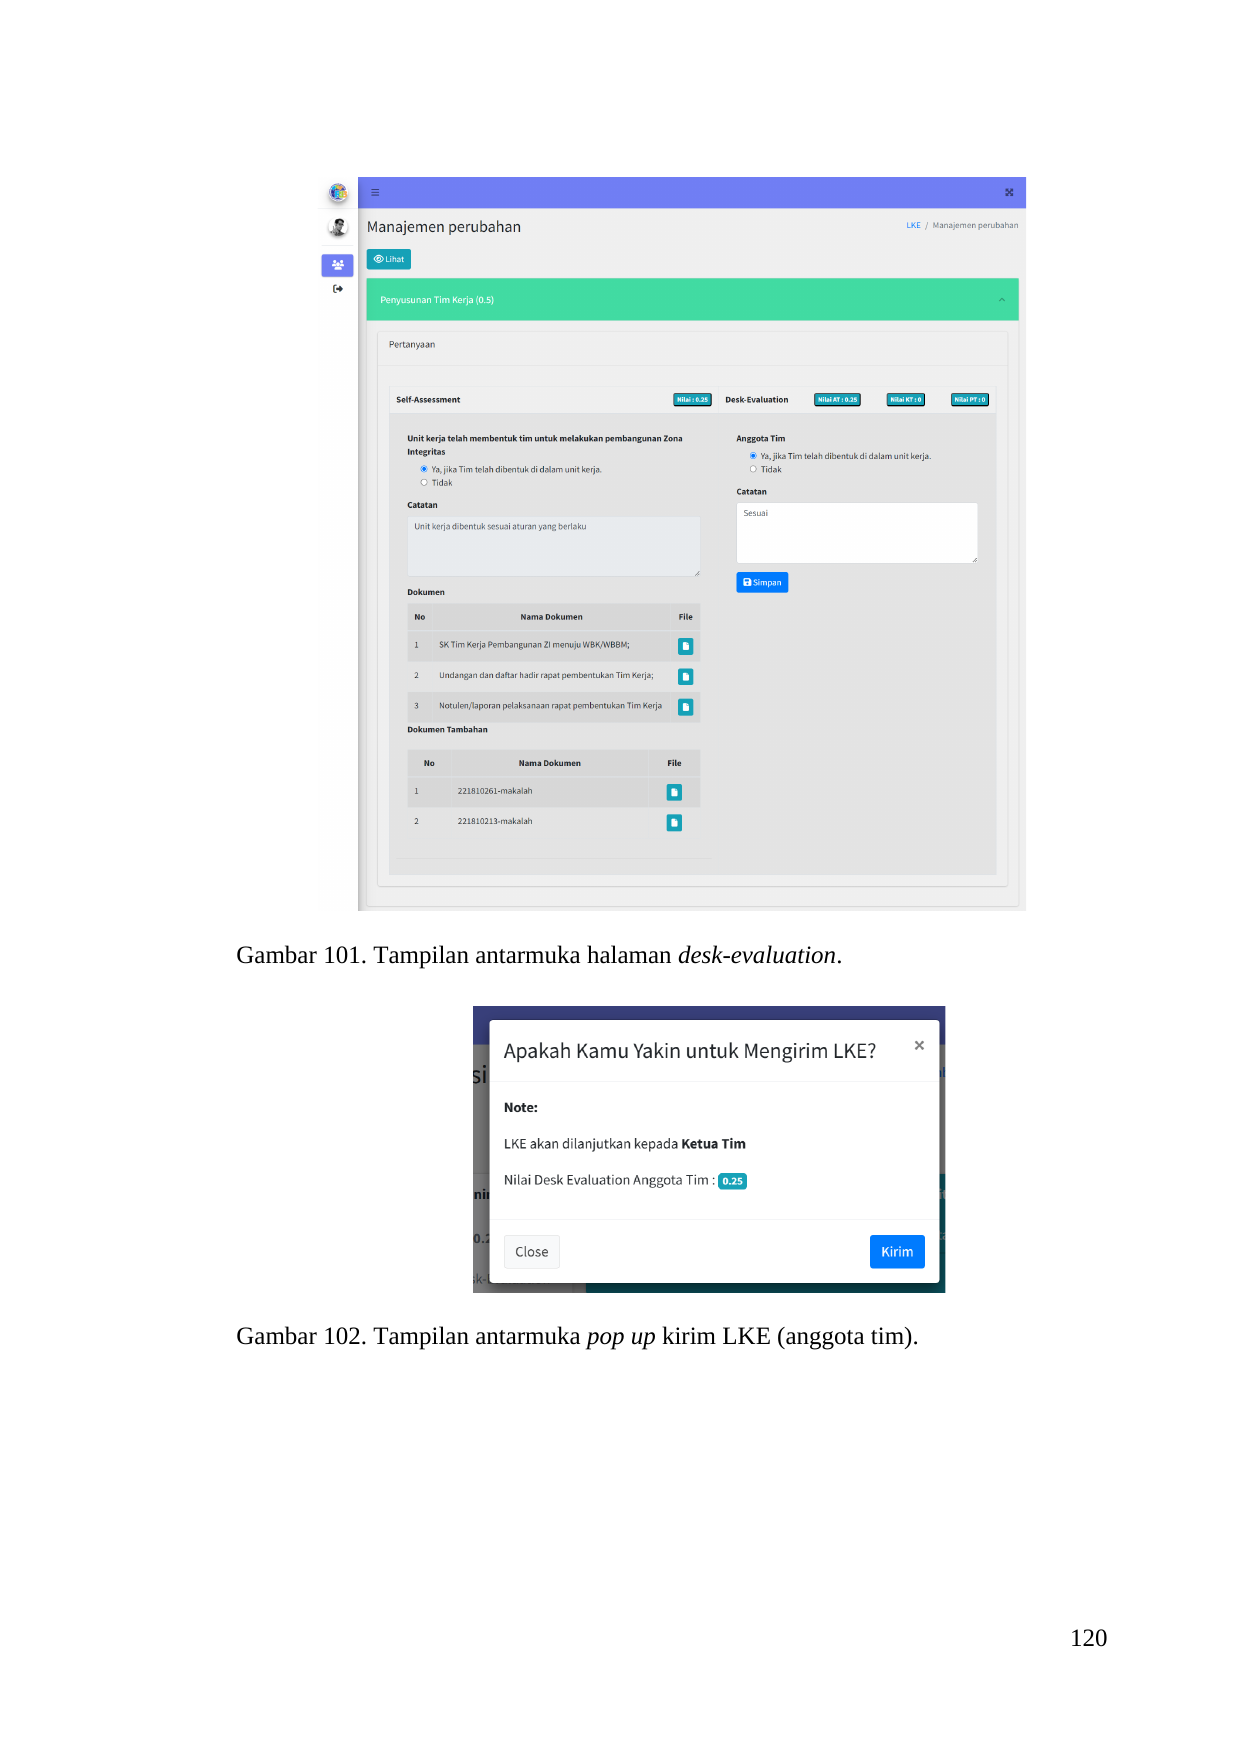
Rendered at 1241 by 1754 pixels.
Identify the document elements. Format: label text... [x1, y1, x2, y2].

text Gambar 101. Tampilan antarmuka halaman desk-evaluation. [236, 940, 1107, 968]
picture [317, 177, 1027, 911]
text Gambar 102. Tampilan antarmuka pop up kirim LKE (anggota tim). [236, 1321, 1107, 1350]
picture [473, 1006, 946, 1293]
